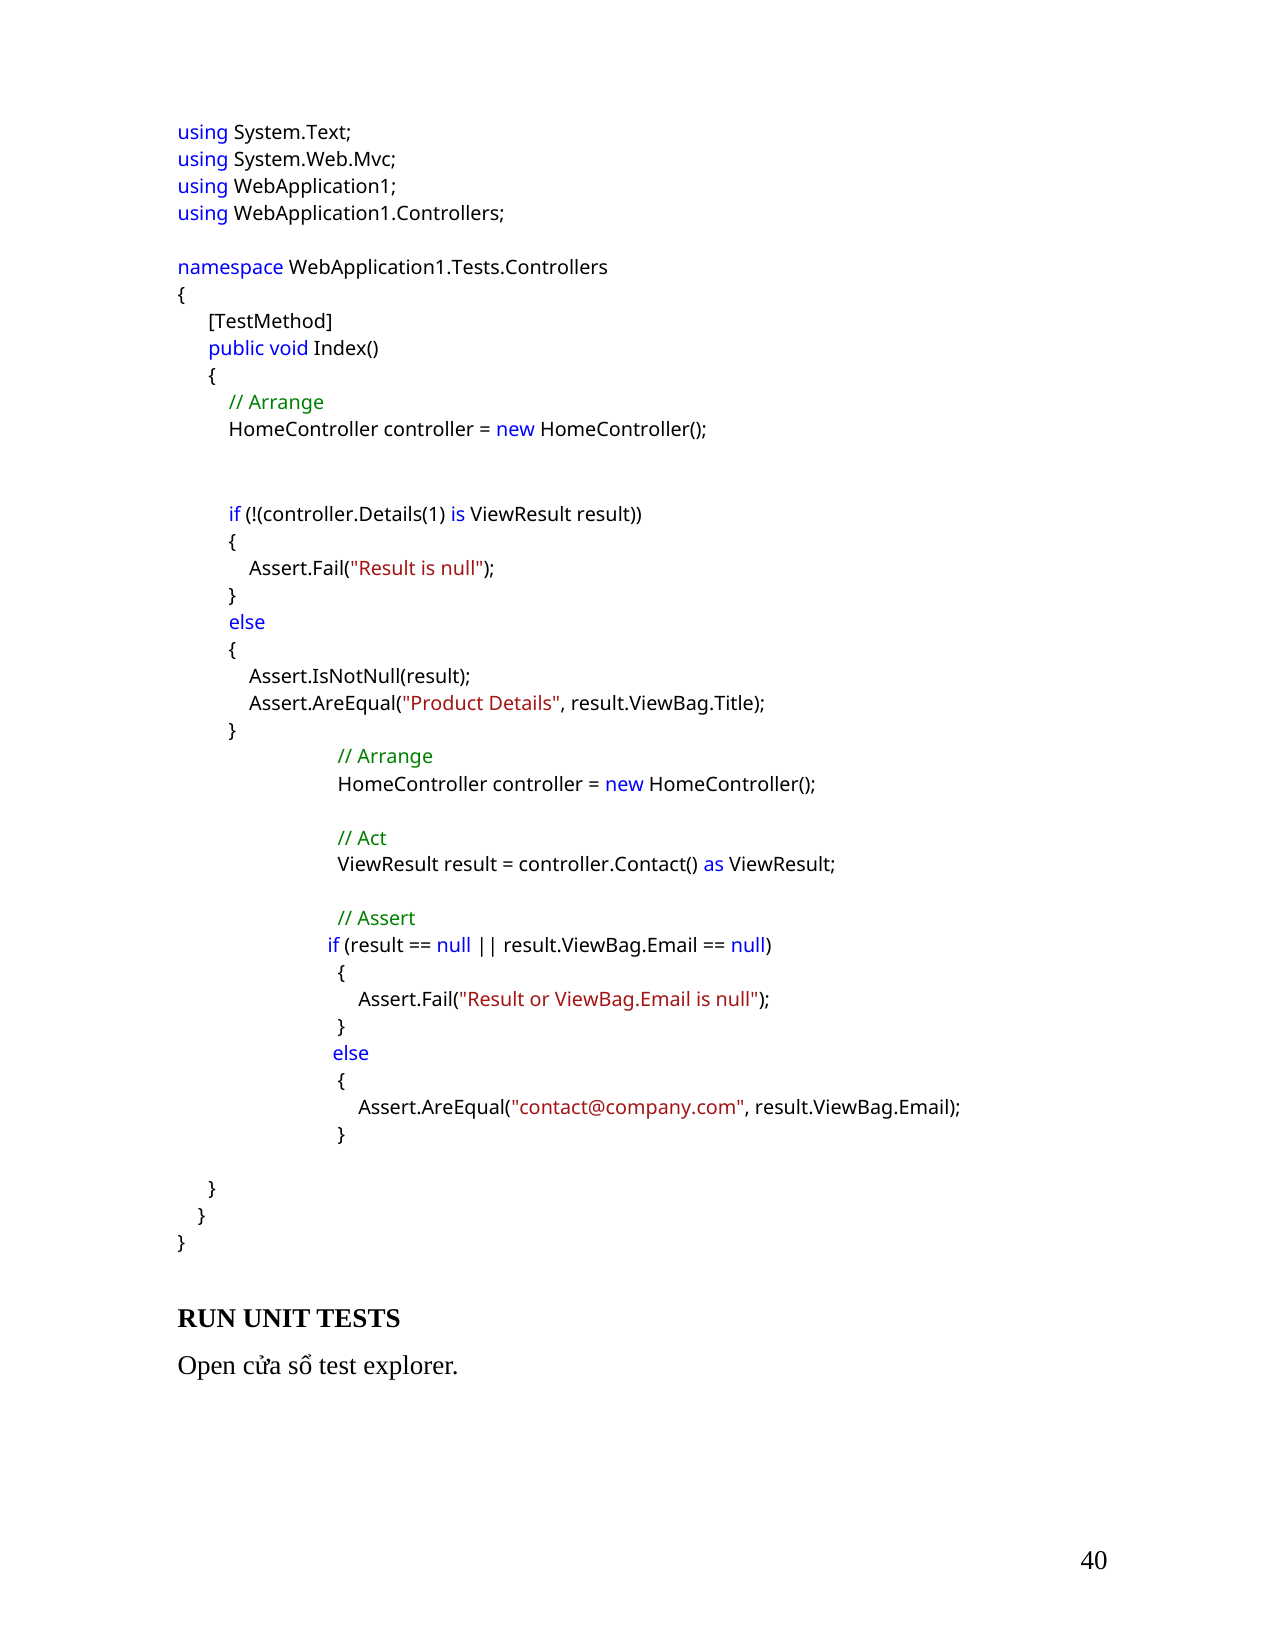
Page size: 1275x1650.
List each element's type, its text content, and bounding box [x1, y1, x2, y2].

text else [252, 1039, 1157, 1067]
text } [177, 716, 1157, 743]
text } [177, 1174, 1157, 1201]
text { [177, 527, 1157, 554]
text Assert.IsNotNull(result); [177, 662, 1157, 689]
text if (result == null || result.ViewBag.Email == null) [327, 932, 1157, 959]
text Assert.AreEqual("Product Details", result.ViewBag.Title); [177, 689, 1157, 716]
text Assert.Fail("Result is null"); [177, 554, 1157, 581]
text } [327, 1013, 1157, 1039]
text if (!(controller.Details(1) is ViewResult result)) [177, 500, 1157, 527]
text } [327, 1121, 1157, 1147]
text else [177, 608, 1157, 635]
text ViewResult result = controller.Contact() as ViewResult; [327, 851, 1157, 878]
text namespace WebApplication1.Tests.Controllers [177, 253, 1157, 280]
text { [327, 1067, 1157, 1093]
text using System.Web.Mvc; [177, 145, 1157, 172]
text { [177, 280, 1157, 307]
text } [177, 581, 1157, 608]
text } [177, 1201, 1157, 1228]
text Open cửa sổ test explorer. [177, 1349, 1157, 1380]
text Assert.Fail("Result or ViewBag.Email is null"); [327, 986, 1157, 1013]
text } [177, 1228, 1157, 1255]
text { [327, 959, 1157, 986]
text // Act [327, 824, 1157, 851]
text { [177, 635, 1157, 662]
text { [177, 361, 1157, 388]
text using WebApplication1; [177, 172, 1157, 199]
text using WebApplication1.Controllers; [177, 199, 1157, 226]
text using System.Text; [177, 118, 1157, 145]
text HomeController controller = new HomeController(); [327, 770, 1157, 797]
text public void Index() [177, 334, 1157, 361]
text // Arrange [177, 388, 1157, 415]
text [TestMethod] [177, 307, 1157, 334]
text HomeController controller = new HomeController(); [177, 415, 1157, 442]
text Assert.AreEqual("contact@company.com", result.ViewBag.Email); [327, 1093, 1157, 1121]
text // Arrange [327, 743, 1157, 770]
text RUN UNIT TESTS [177, 1302, 1157, 1333]
text // Assert [327, 905, 1157, 932]
